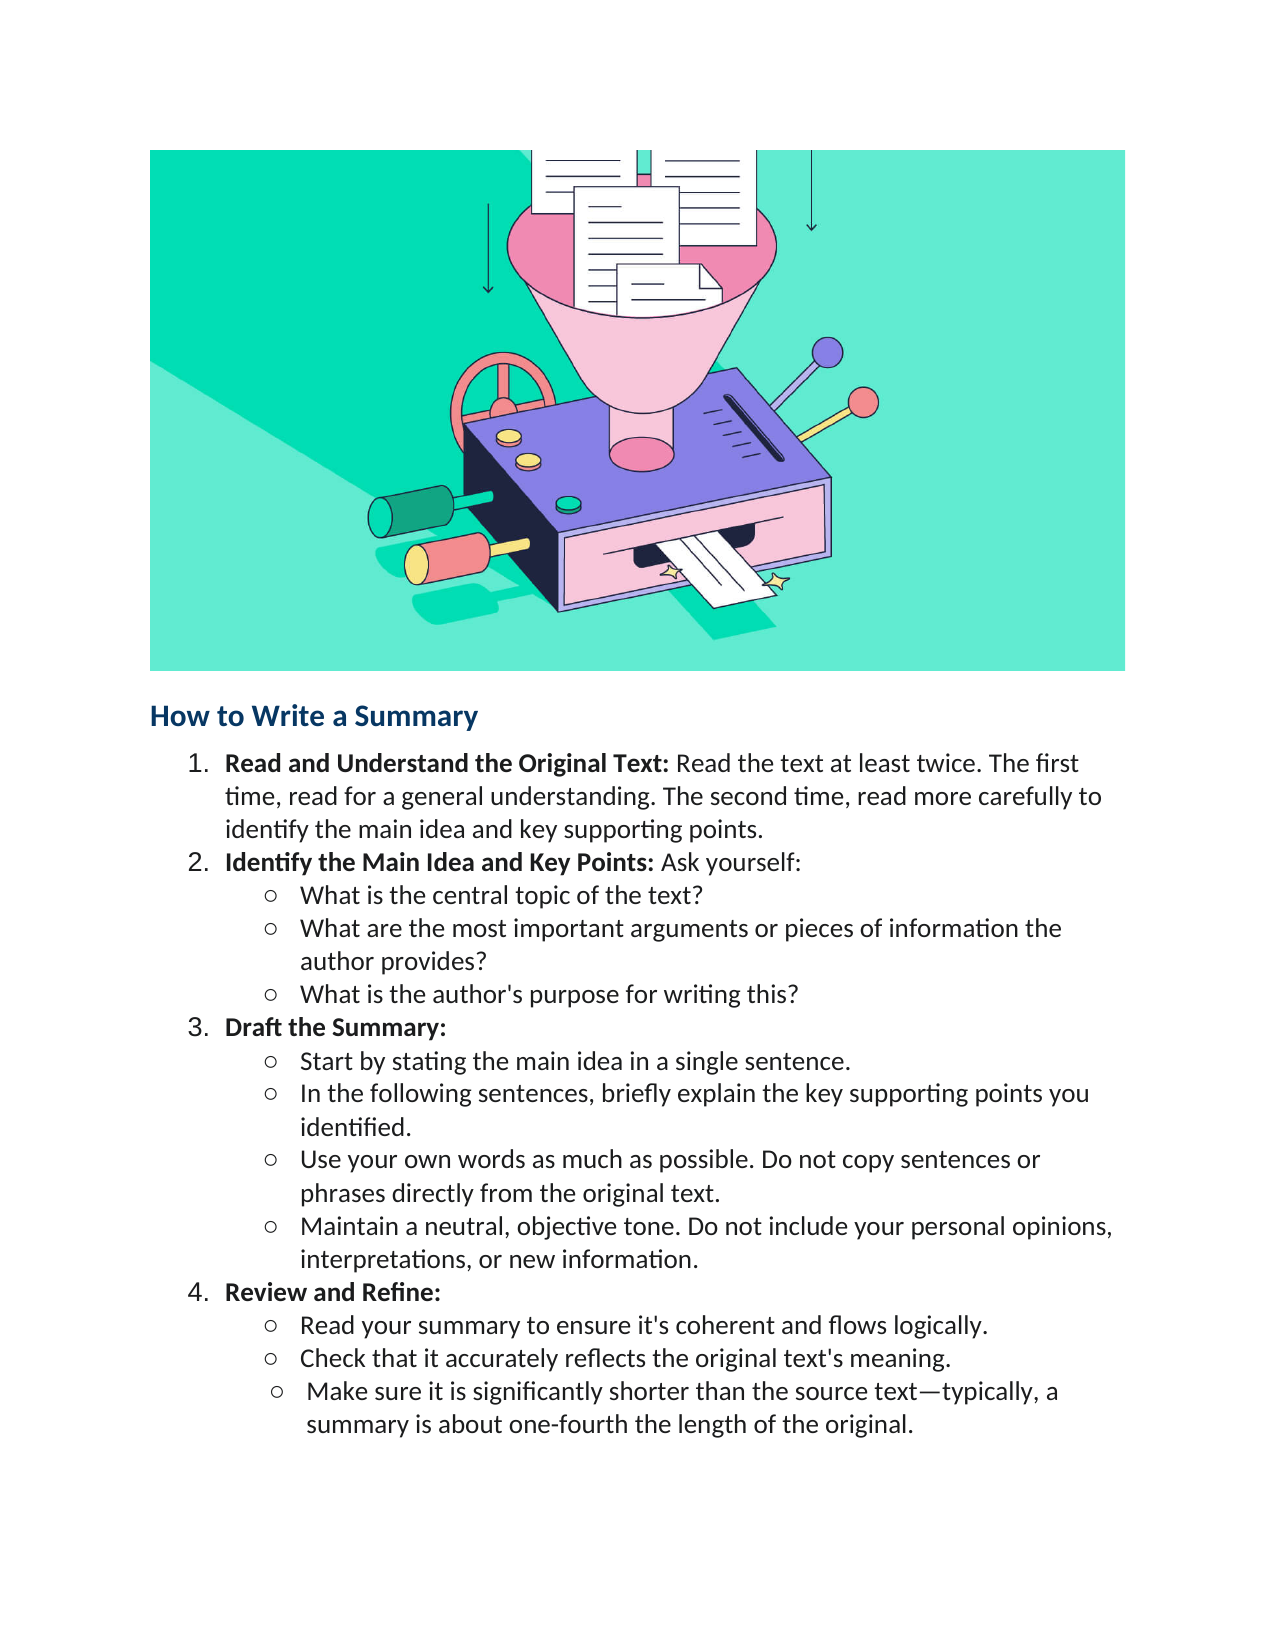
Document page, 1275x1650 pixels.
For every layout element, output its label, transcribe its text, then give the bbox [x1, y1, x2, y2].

subtitle How to Write a Summary [150, 696, 1125, 734]
list Use your own words as much as possible. Do not copy sentences or phrases directly from the original text. [262, 1143, 1125, 1209]
list Read and Understand the Original Text: Read the text at least twice. The first time, read for a general understanding. The second time, read more carefully to identify the main idea and key supporting points. [187, 746, 1125, 846]
list Draft the Summary: [187, 1011, 1125, 1044]
list Identify the Main Idea and Key Points: Ask yourself: [187, 846, 1125, 878]
list In the following sentences, briefly explain the key supporting points you identified. [262, 1077, 1125, 1143]
list Check that it accurately reflects the original text's meaning. [262, 1341, 1125, 1374]
list What are the most important arguments or pieces of information the author provides? [262, 912, 1125, 978]
list Make sure it is significantly shorter than the source text—typically, a summary is about one-fourth the length of the original. [269, 1374, 1125, 1440]
picture [150, 150, 1125, 671]
list Review and Refine: [187, 1275, 1125, 1308]
list Maintain a neutral, objective tone. Do not include your personal opinions, interpretations, or new information. [262, 1209, 1125, 1275]
list What is the author's purpose for writing this? [262, 978, 1125, 1011]
list Start by stating the main idea in a single sentence. [262, 1044, 1125, 1077]
list Read your summary to ensure it's coherent and flows logically. [262, 1308, 1125, 1341]
list What is the central topic of the text? [262, 878, 1125, 912]
